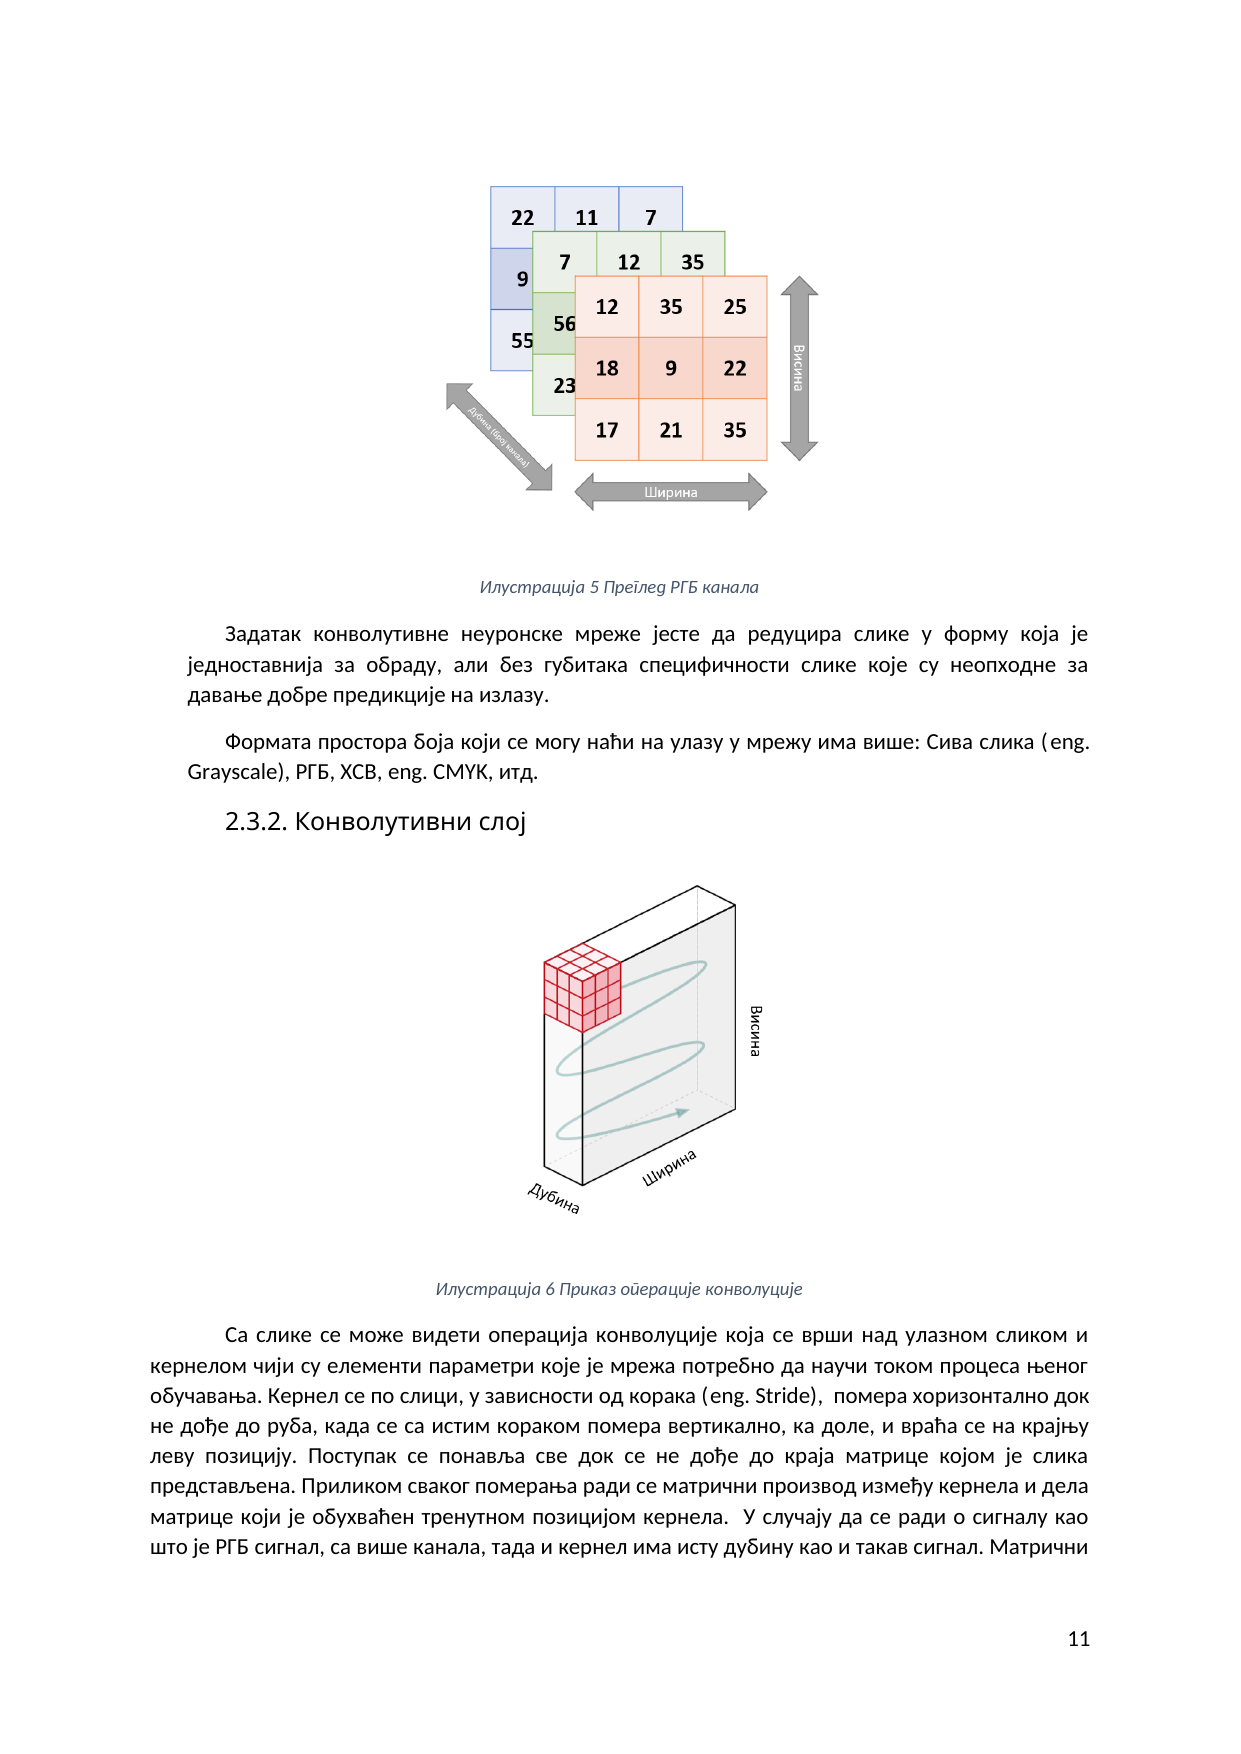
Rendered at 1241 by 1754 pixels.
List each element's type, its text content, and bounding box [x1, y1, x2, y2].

picture [485, 840, 793, 1258]
subtitle 2.3.2. Конволутивни слој [150, 804, 1090, 838]
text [150, 1321, 1090, 1560]
picture [418, 149, 860, 557]
text Илустрација 5 Преглед РГБ канала [150, 576, 1090, 599]
text Формата простора боја који се могу наћи на улазу у мрежу има више: Сива слика (eng. Grayscale), РГБ, ХСВ, eng. CMYK, итд. [187, 727, 1090, 785]
text Задатак конволутивне неуронске мреже јесте да редуцира слике у форму која је једноставнија за обраду, али без губитака специфичности слике које су неопходне за давање добре предикције на излазу. [187, 619, 1090, 708]
